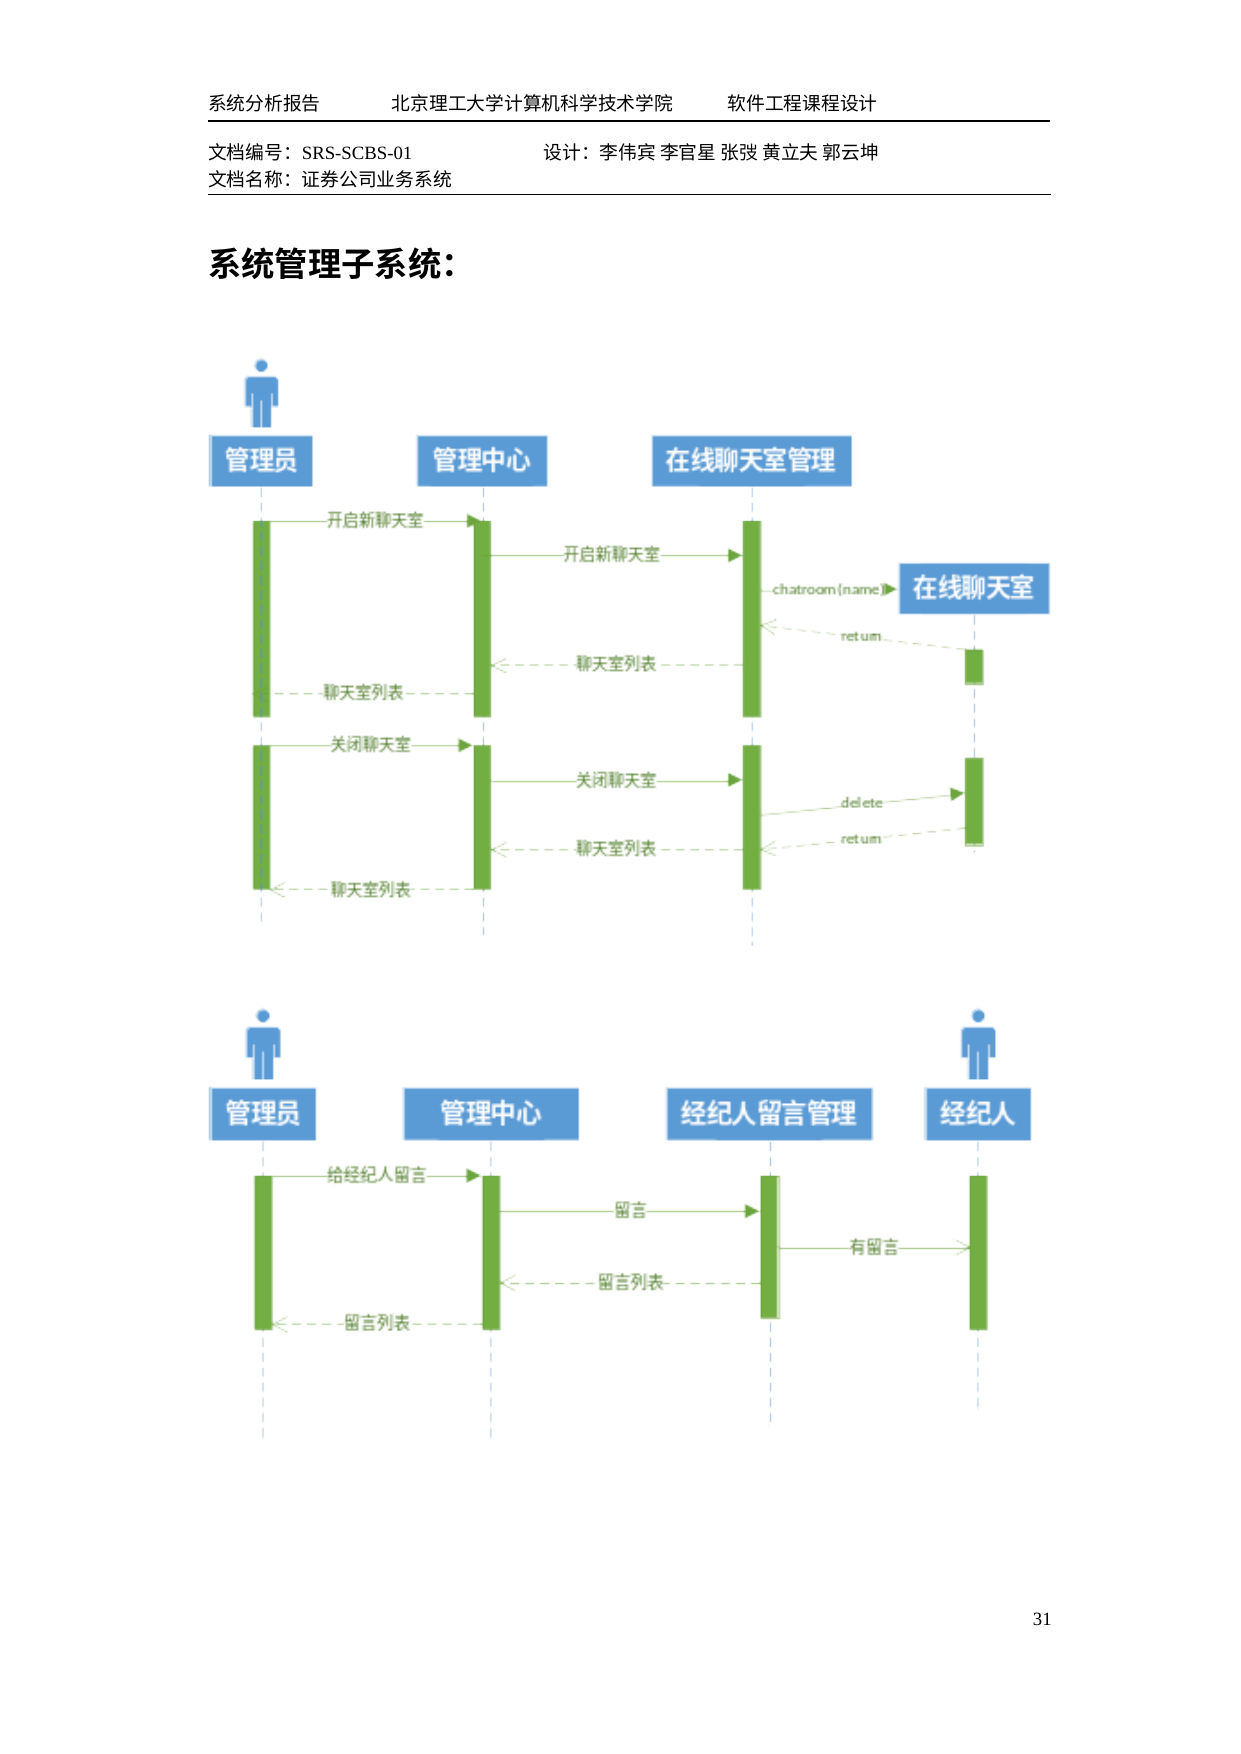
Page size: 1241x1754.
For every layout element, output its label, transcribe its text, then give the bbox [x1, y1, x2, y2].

subtitle 系统管理子系统： [208, 230, 1051, 295]
